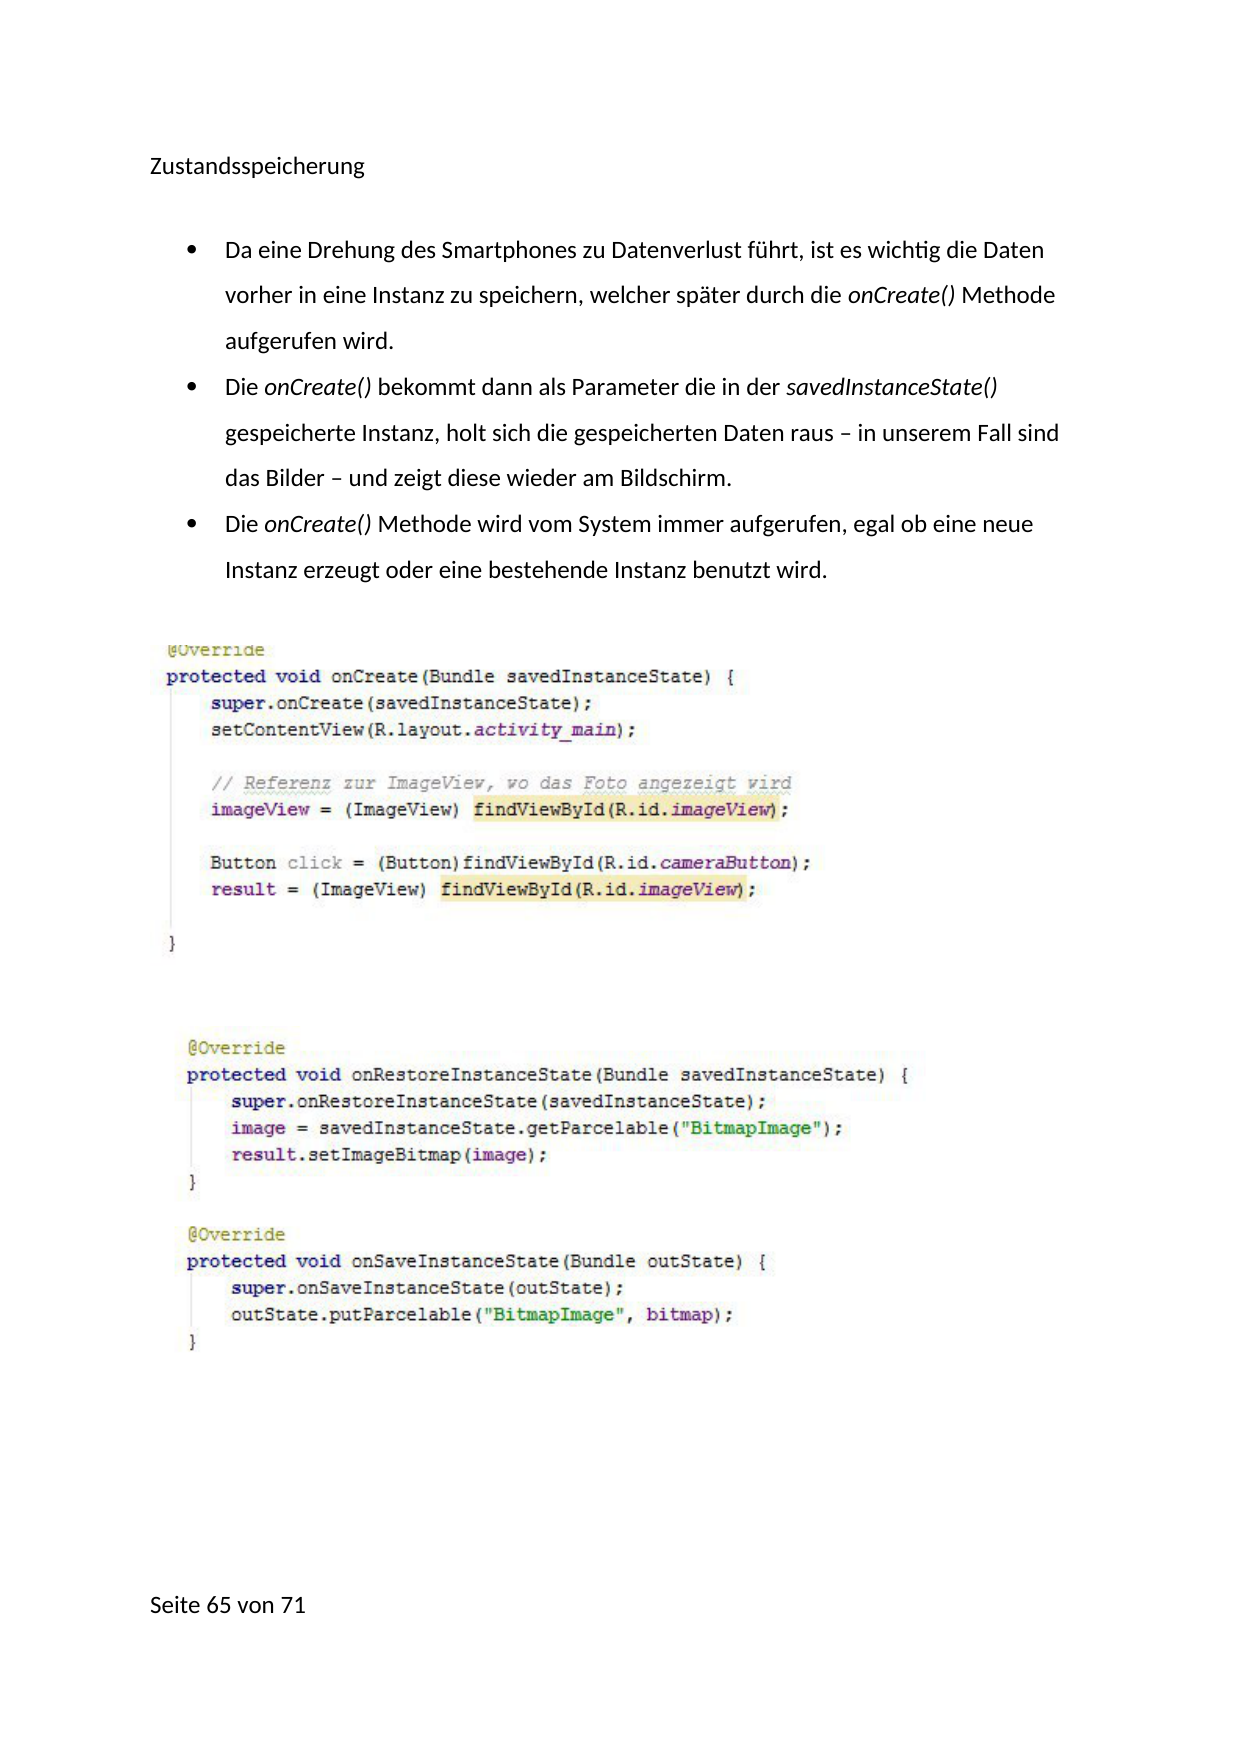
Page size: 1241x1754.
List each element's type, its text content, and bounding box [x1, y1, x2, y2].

picture [150, 645, 844, 966]
picture [150, 1026, 1001, 1363]
list Da eine Drehung des Smartphones zu Datenverlust führt, ist es wichtig die Daten vorher in eine Instanz zu speichern, welcher später durch die onCreate() Methode aufgerufen wird. [187, 234, 1090, 356]
text Zustandsspeicherung [150, 150, 1090, 181]
list Die onCreate() Methode wird vom System immer aufgerufen, egal ob eine neue Instanz erzeugt oder eine bestehende Instanz benutzt wird. [187, 508, 1090, 584]
list Die onCreate() bekommt dann als Parameter die in der savedInstanceState() gespeicherte Instanz, holt sich die gespeicherten Daten raus – in unserem Fall sind das Bilder – und zeigt diese wieder am Bildschirm. [187, 371, 1090, 493]
